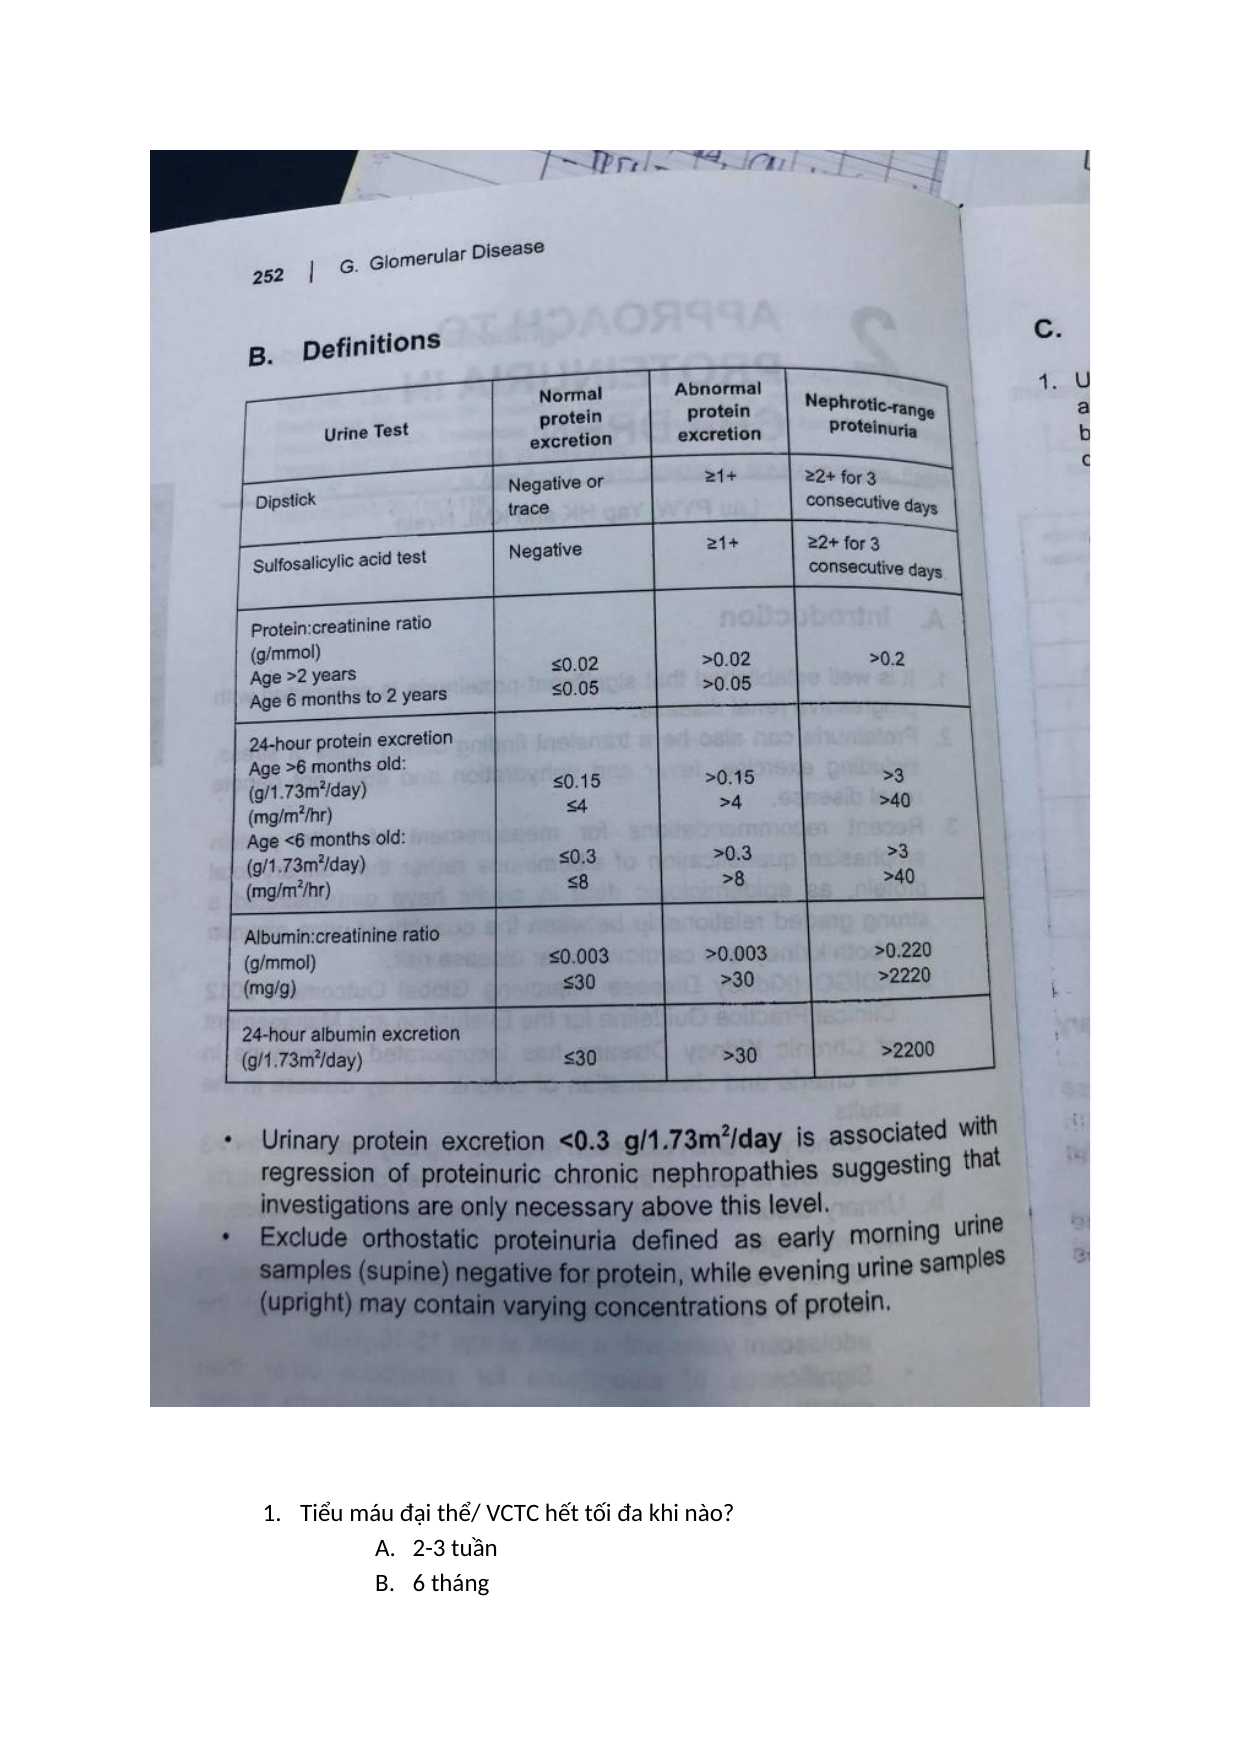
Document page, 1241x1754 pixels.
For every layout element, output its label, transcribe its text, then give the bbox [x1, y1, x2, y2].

list Tiểu máu đại thể/ VCTC hết tối đa khi nào? [262, 1497, 1090, 1528]
list 6 tháng [375, 1567, 1090, 1598]
list 2-3 tuần [375, 1532, 1090, 1563]
picture [150, 150, 1091, 1407]
